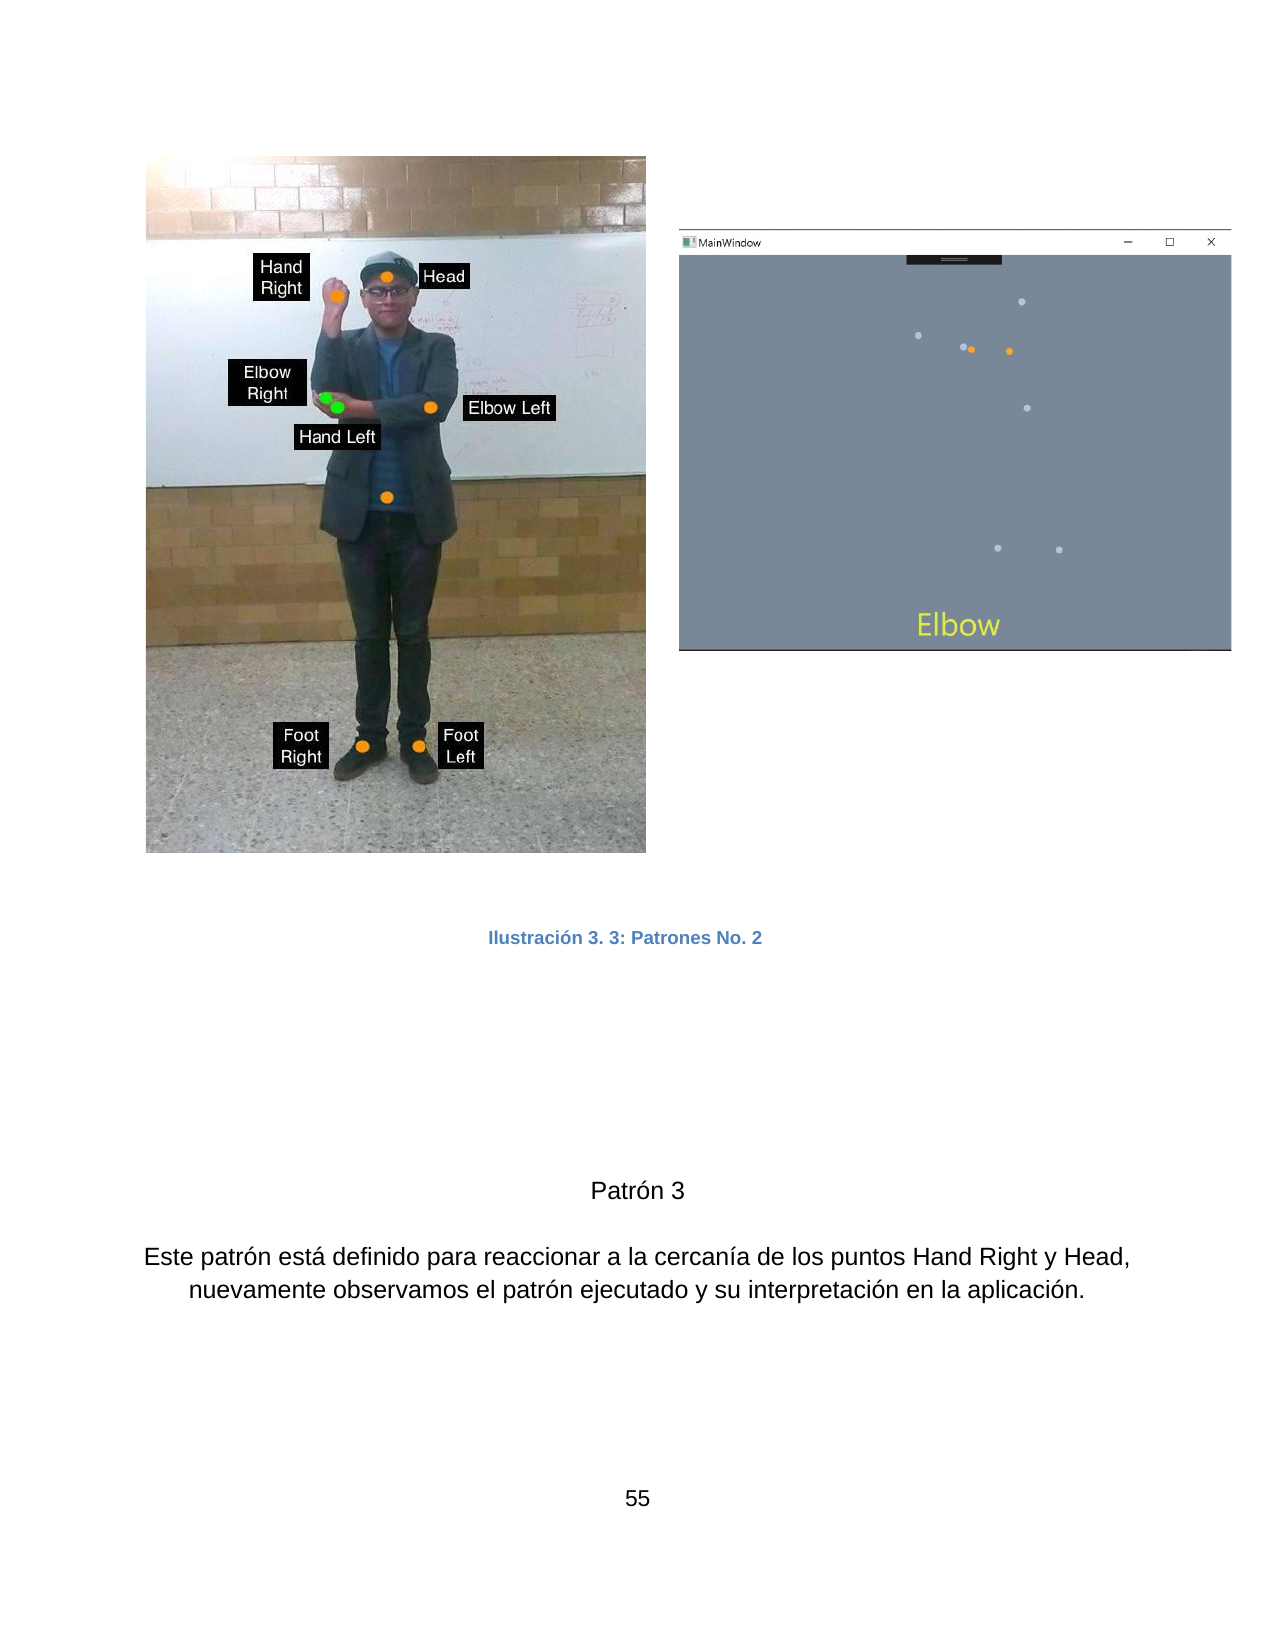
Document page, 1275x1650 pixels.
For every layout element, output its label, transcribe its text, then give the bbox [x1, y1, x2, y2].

text Patrón 3 [133, 1176, 1142, 1204]
text Este patrón está definido para reaccionar a la cercanía de los puntos Hand Right y Head, nuevamente observamos el patrón ejecutado y su interpretación en la aplicación. [133, 1242, 1142, 1303]
picture [145, 156, 646, 853]
picture [679, 229, 1232, 651]
